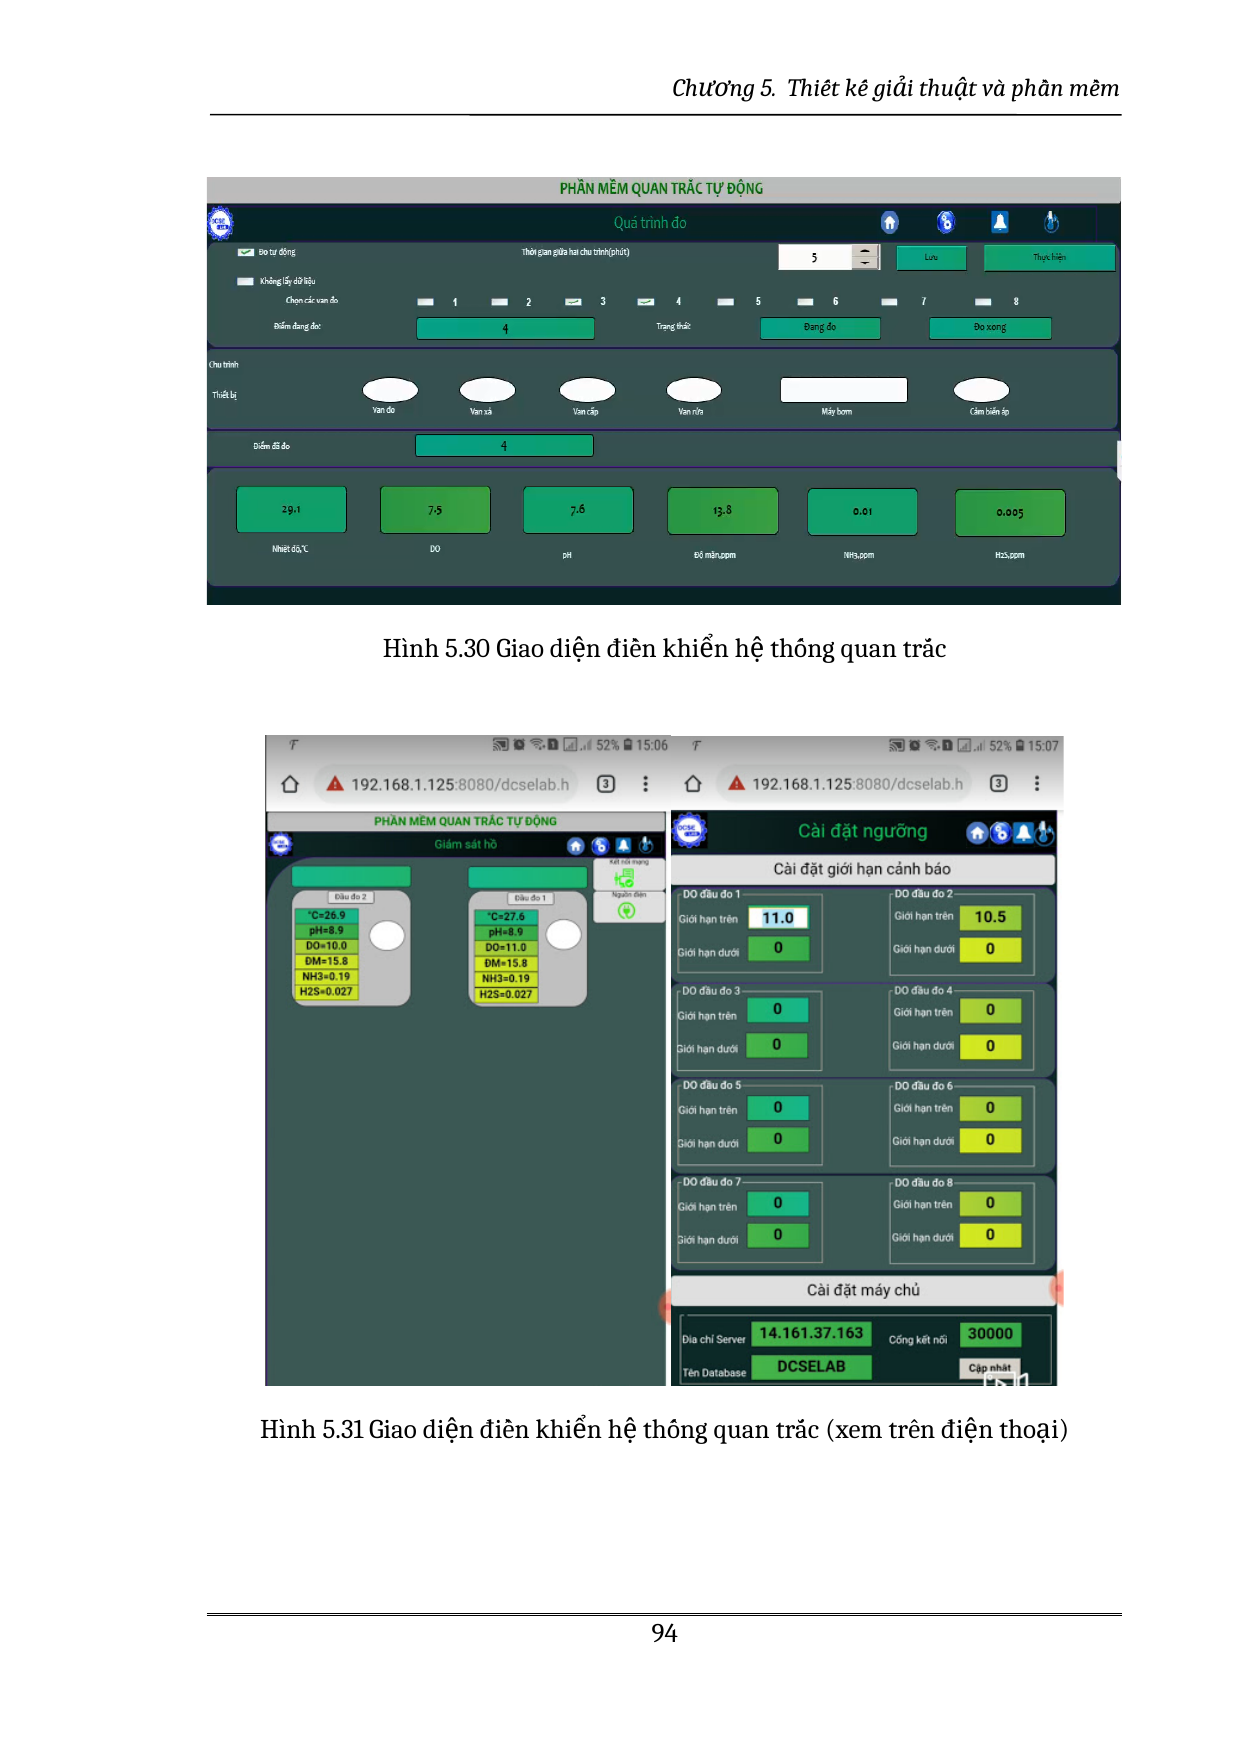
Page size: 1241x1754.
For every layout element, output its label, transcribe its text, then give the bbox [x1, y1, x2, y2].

picture [206, 177, 1122, 605]
picture [265, 735, 1064, 1386]
